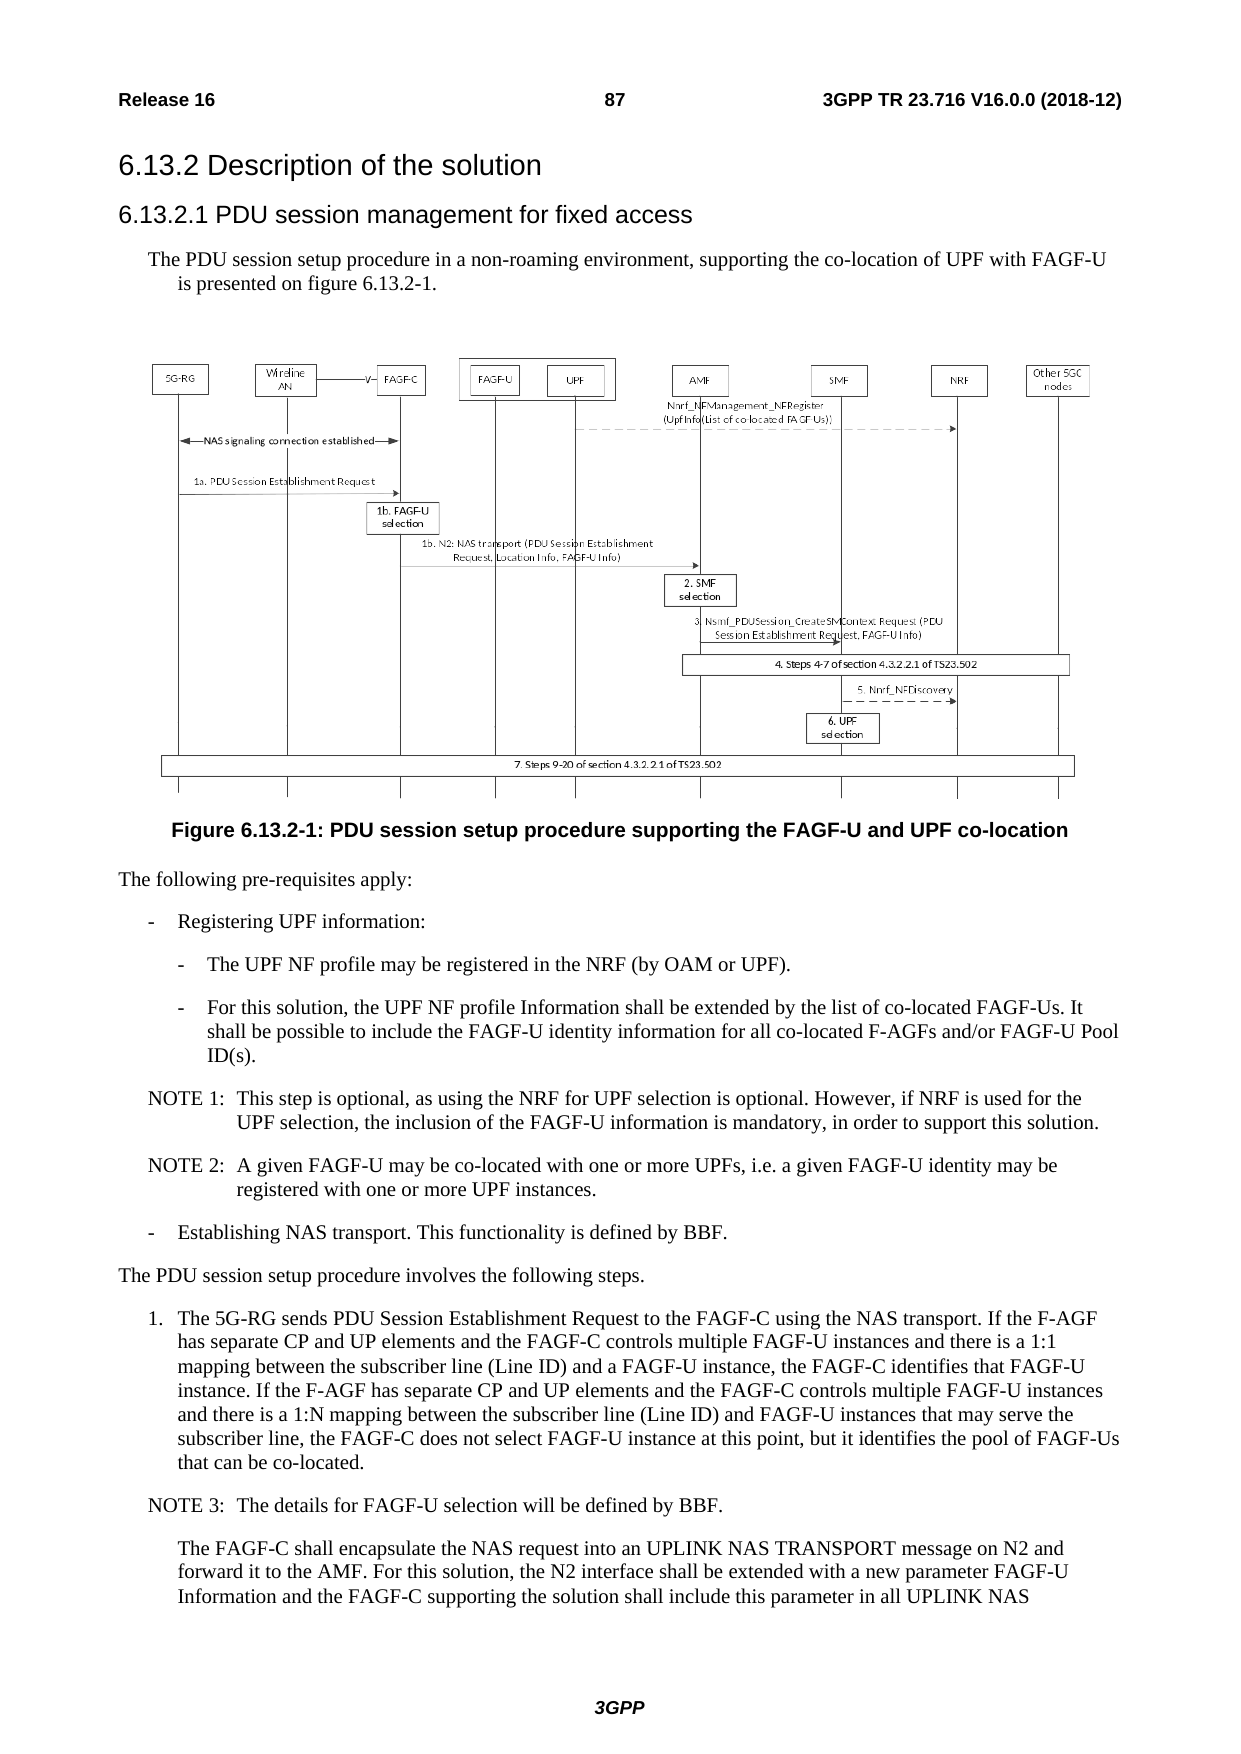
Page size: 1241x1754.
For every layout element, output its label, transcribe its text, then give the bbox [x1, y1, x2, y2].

text NOTE 2: A given FAGF-U may be co-located with one or more UPFs, i.e. a given FAGF-U identity may be registered with one or more UPF instances. [148, 1153, 1122, 1201]
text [148, 1535, 1122, 1608]
text The PDU session setup procedure in a non-roaming environment, supporting the co-location of UPF with FAGF-U is presented on figure 6.13.2-1. [148, 247, 1122, 295]
text - Establishing NAS transport. This functionality is defined by BBF. [148, 1220, 1122, 1244]
text NOTE 1: This step is optional, as using the NRF for UPF selection is optional. However, if NRF is used for the UPF selection, the inclusion of the FAGF-U information is mandatory, in order to support this solution. [148, 1086, 1122, 1134]
text The PDU session setup procedure involves the following steps. [118, 1263, 1122, 1287]
text The following pre-requisites apply: [118, 867, 1122, 891]
text - For this solution, the UPF NF profile Information shall be extended by the list of co-located FAGF-Us. It shall be possible to include the FAGF-U identity information for all co-located F-AGFs and/or FAGF-U Pool ID(s). [177, 995, 1122, 1067]
text 1. The 5G-RG sends PDU Session Establishment Request to the FAGF-C using the NAS transport. If the F-AGF has separate CP and UP elements and the FAGF-C controls multiple FAGF-U instances and there is a 1:1 mapping between the subscriber line (Line ID) and a FAGF-U instance, the FAGF-C identifies that FAGF-U instance. If the F-AGF has separate CP and UP elements and the FAGF-C controls multiple FAGF-U instances and there is a 1:N mapping between the subscriber line (Line ID) and FAGF-U instances that may serve the subscriber line, the FAGF-C does not select FAGF-U instance at this point, but it identifies the pool of FAGF-Us that can be co-located. [148, 1305, 1122, 1474]
text Figure 6.13.2-1: PDU session setup procedure supporting the FAGF-U and UPF co-location [118, 818, 1122, 842]
text - The UPF NF profile may be registered in the NRF (by OAM or UPF). [177, 952, 1122, 976]
subtitle 6.13.2.1 PDU session management for fixed access [118, 200, 1122, 228]
subtitle 6.13.2 Description of the solution [118, 147, 1122, 181]
text - Registering UPF information: [148, 909, 1122, 933]
text NOTE 3: The details for FAGF-U selection will be defined by BBF. [148, 1493, 1122, 1517]
